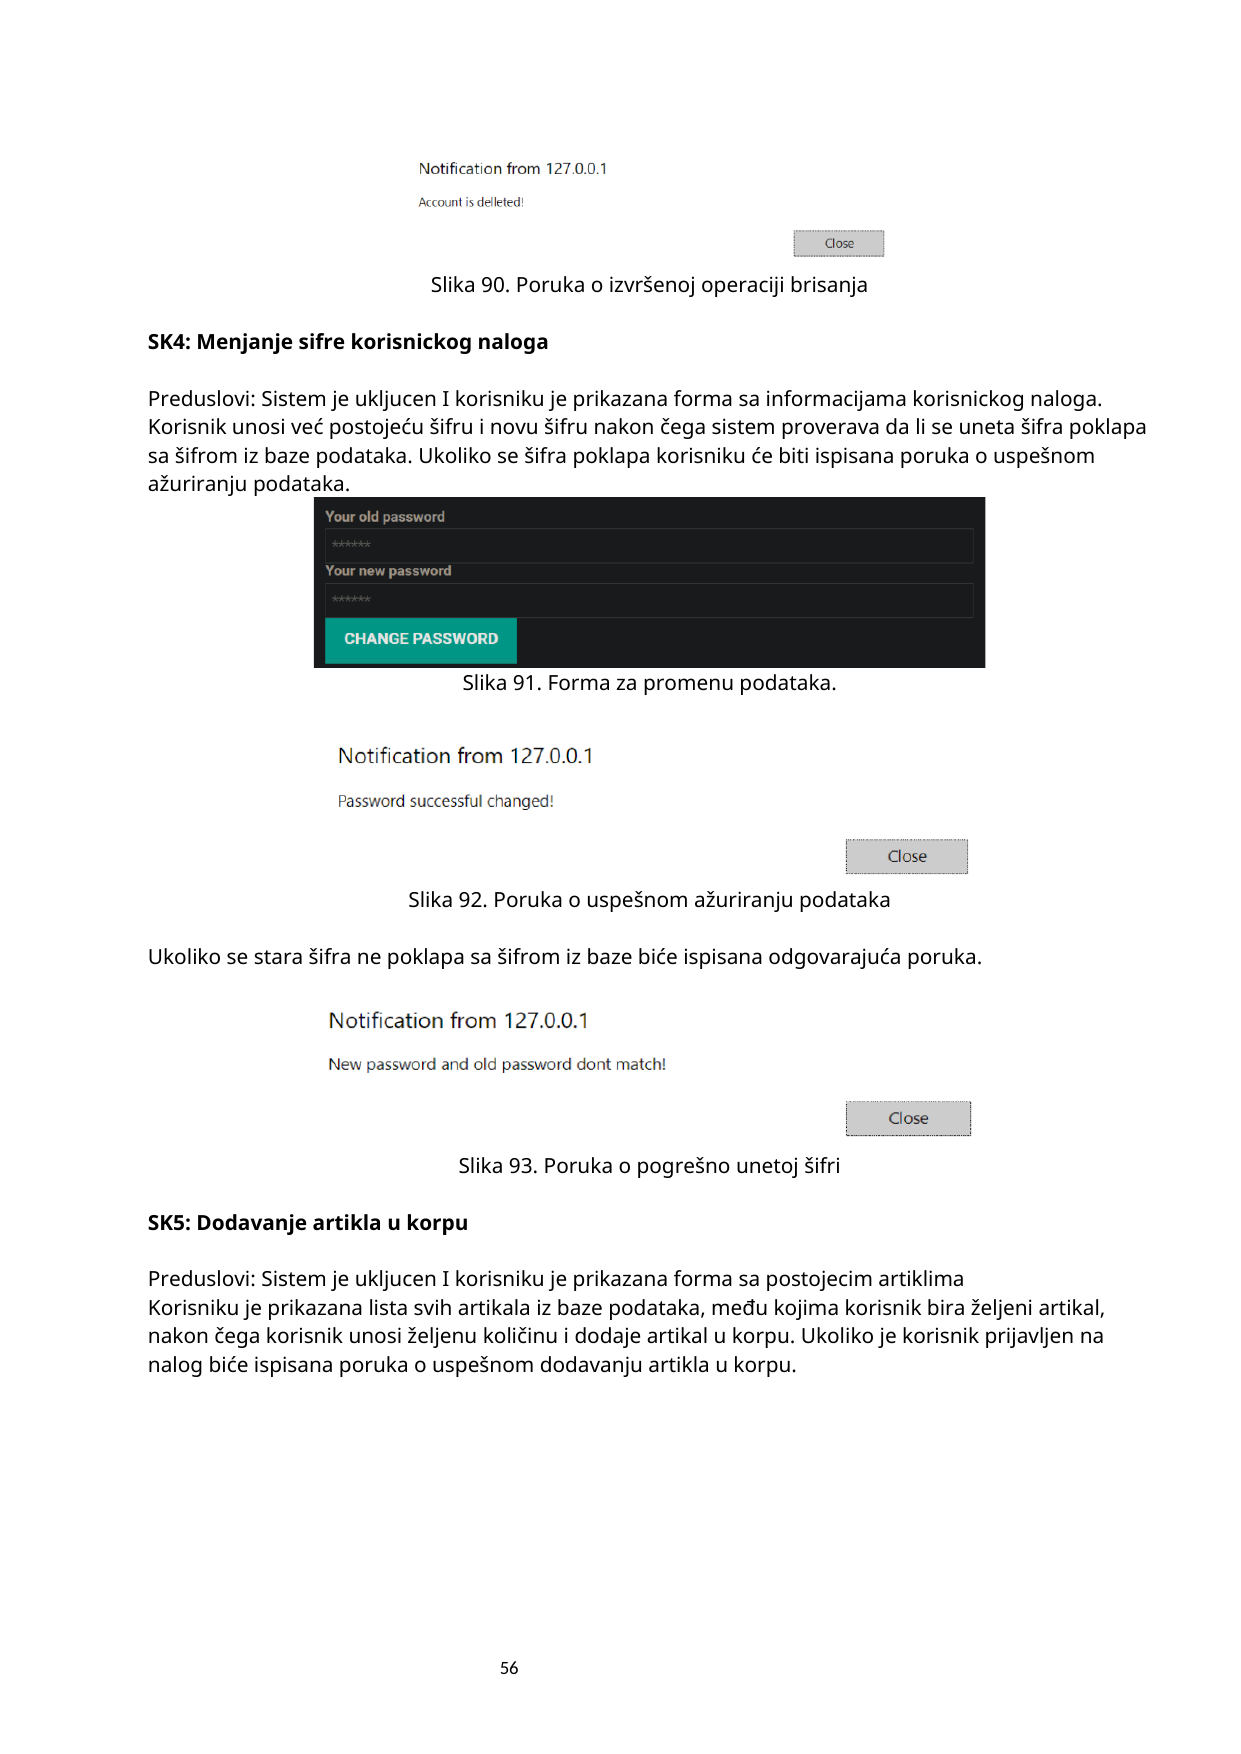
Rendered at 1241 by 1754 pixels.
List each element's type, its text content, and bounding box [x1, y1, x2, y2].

text Korisnik unosi već postojeću šifru i novu šifru nakon čega sistem proverava da li se uneta šifra poklapa sa šifrom iz baze podataka. Ukoliko se šifra poklapa korisniku će biti ispisana poruka o uspešnom ažuriranju podataka. [148, 412, 1152, 498]
text SK5: Dodavanje artikla u korpu [148, 1208, 1152, 1236]
text Preduslovi: Sistem je ukljucen I korisniku je prikazana forma sa informacijama korisnickog naloga. [148, 384, 1152, 412]
text Slika 93. Poruka o pogrešno unetoj šifri [148, 1151, 1152, 1179]
text Slika 90. Poruka o izvršenoj operaciji brisanja [148, 270, 1152, 298]
picture [314, 724, 985, 886]
text Slika 91. Forma za promenu podataka. [148, 668, 1152, 696]
text Preduslovi: Sistem je ukljucen I korisniku je prikazana forma sa postojecim artiklima [148, 1264, 1152, 1293]
text Korisniku je prikazana lista svih artikala iz baze podataka, među kojima korisnik bira željeni artikal, nakon čega korisnik unosi željenu količinu i dodaje artikal u korpu. Ukoliko je korisnik prijavljen na nalog biće ispisana poruka o uspešnom dodavanju artikla u korpu. [148, 1293, 1152, 1378]
text Ukoliko se stara šifra ne poklapa sa šifrom iz baze biće ispisana odgovarajuća poruka. [148, 942, 1152, 971]
picture [313, 497, 986, 668]
text SK4: Menjanje sifre korisnickog naloga [148, 327, 1152, 355]
picture [316, 999, 984, 1151]
picture [406, 147, 894, 271]
text Slika 92. Poruka o uspešnom ažuriranju podataka [148, 886, 1152, 914]
